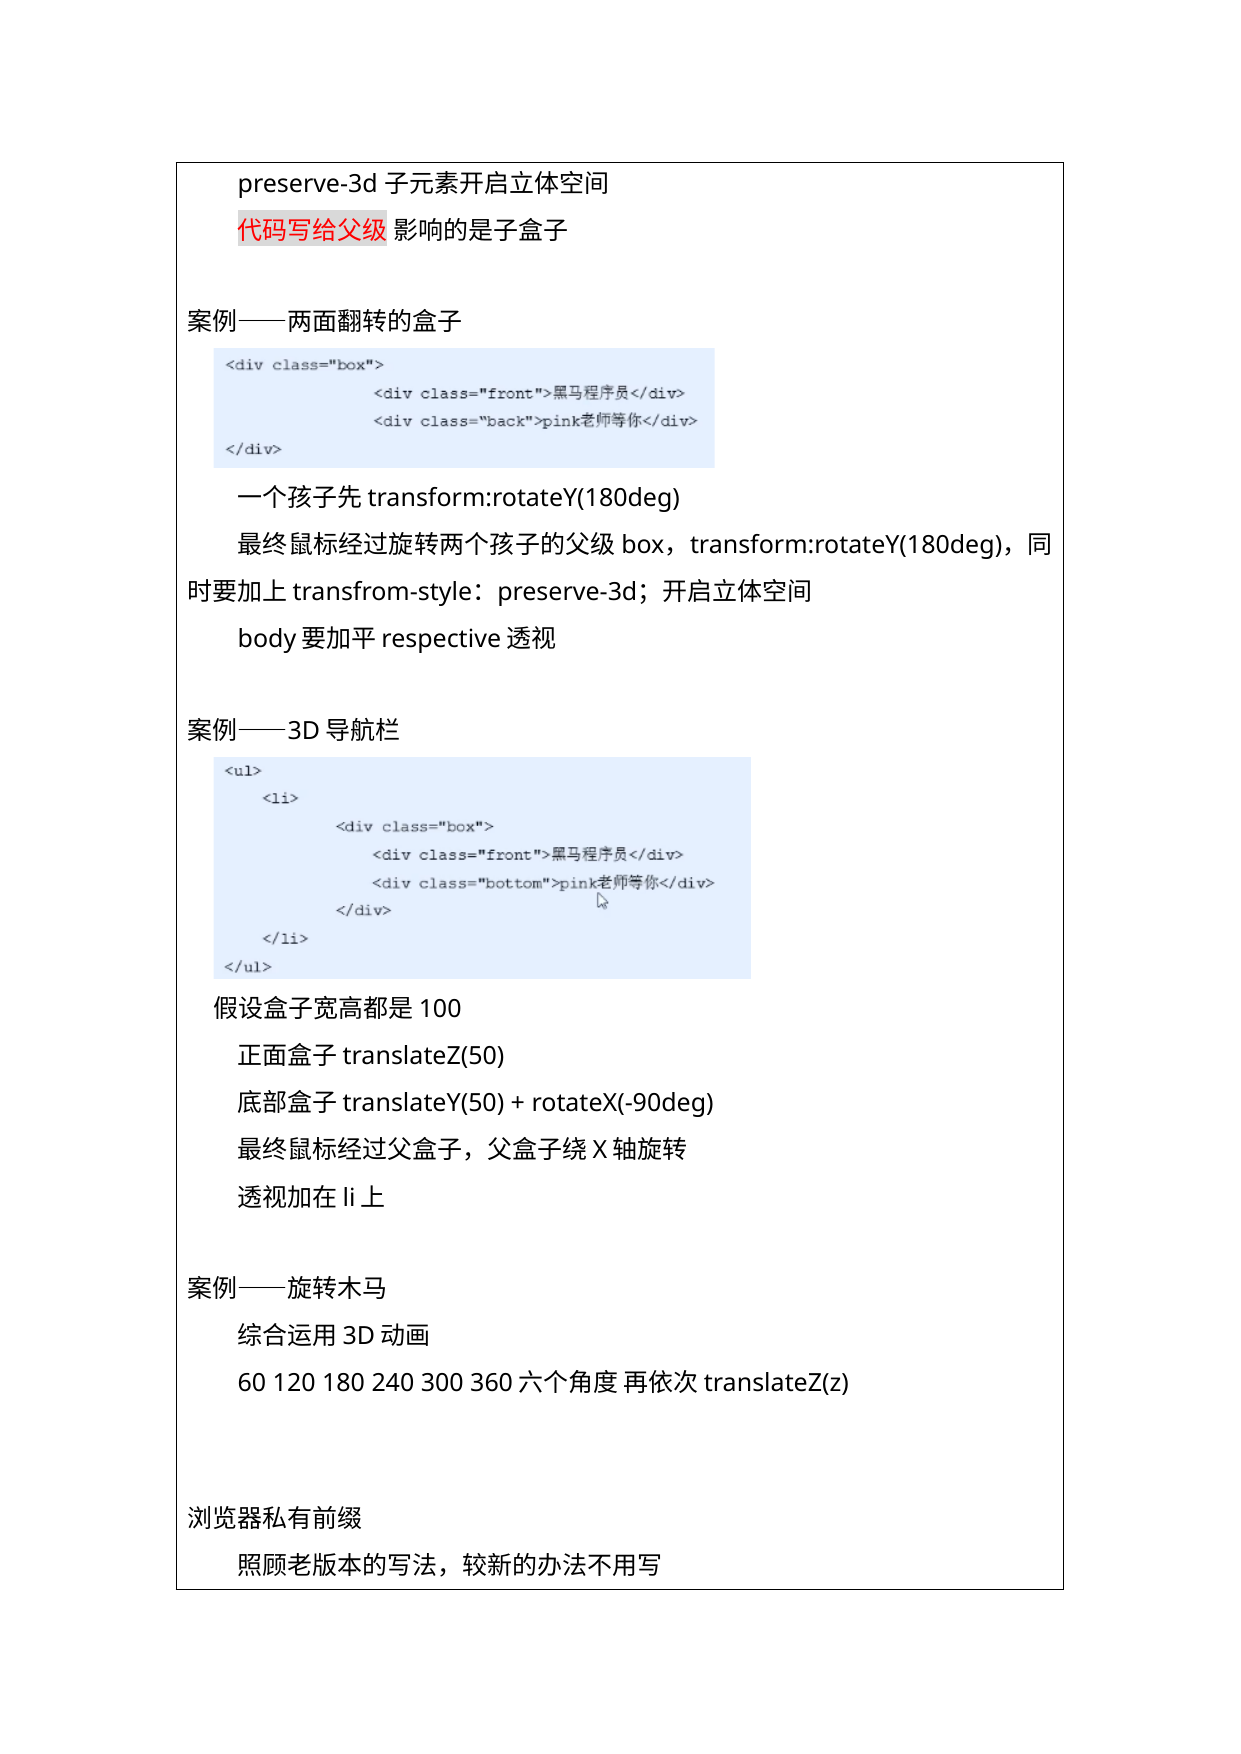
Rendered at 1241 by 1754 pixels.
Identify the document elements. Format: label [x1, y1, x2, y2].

picture [213, 348, 715, 468]
picture [213, 757, 751, 979]
table_header [177, 163, 1063, 1589]
